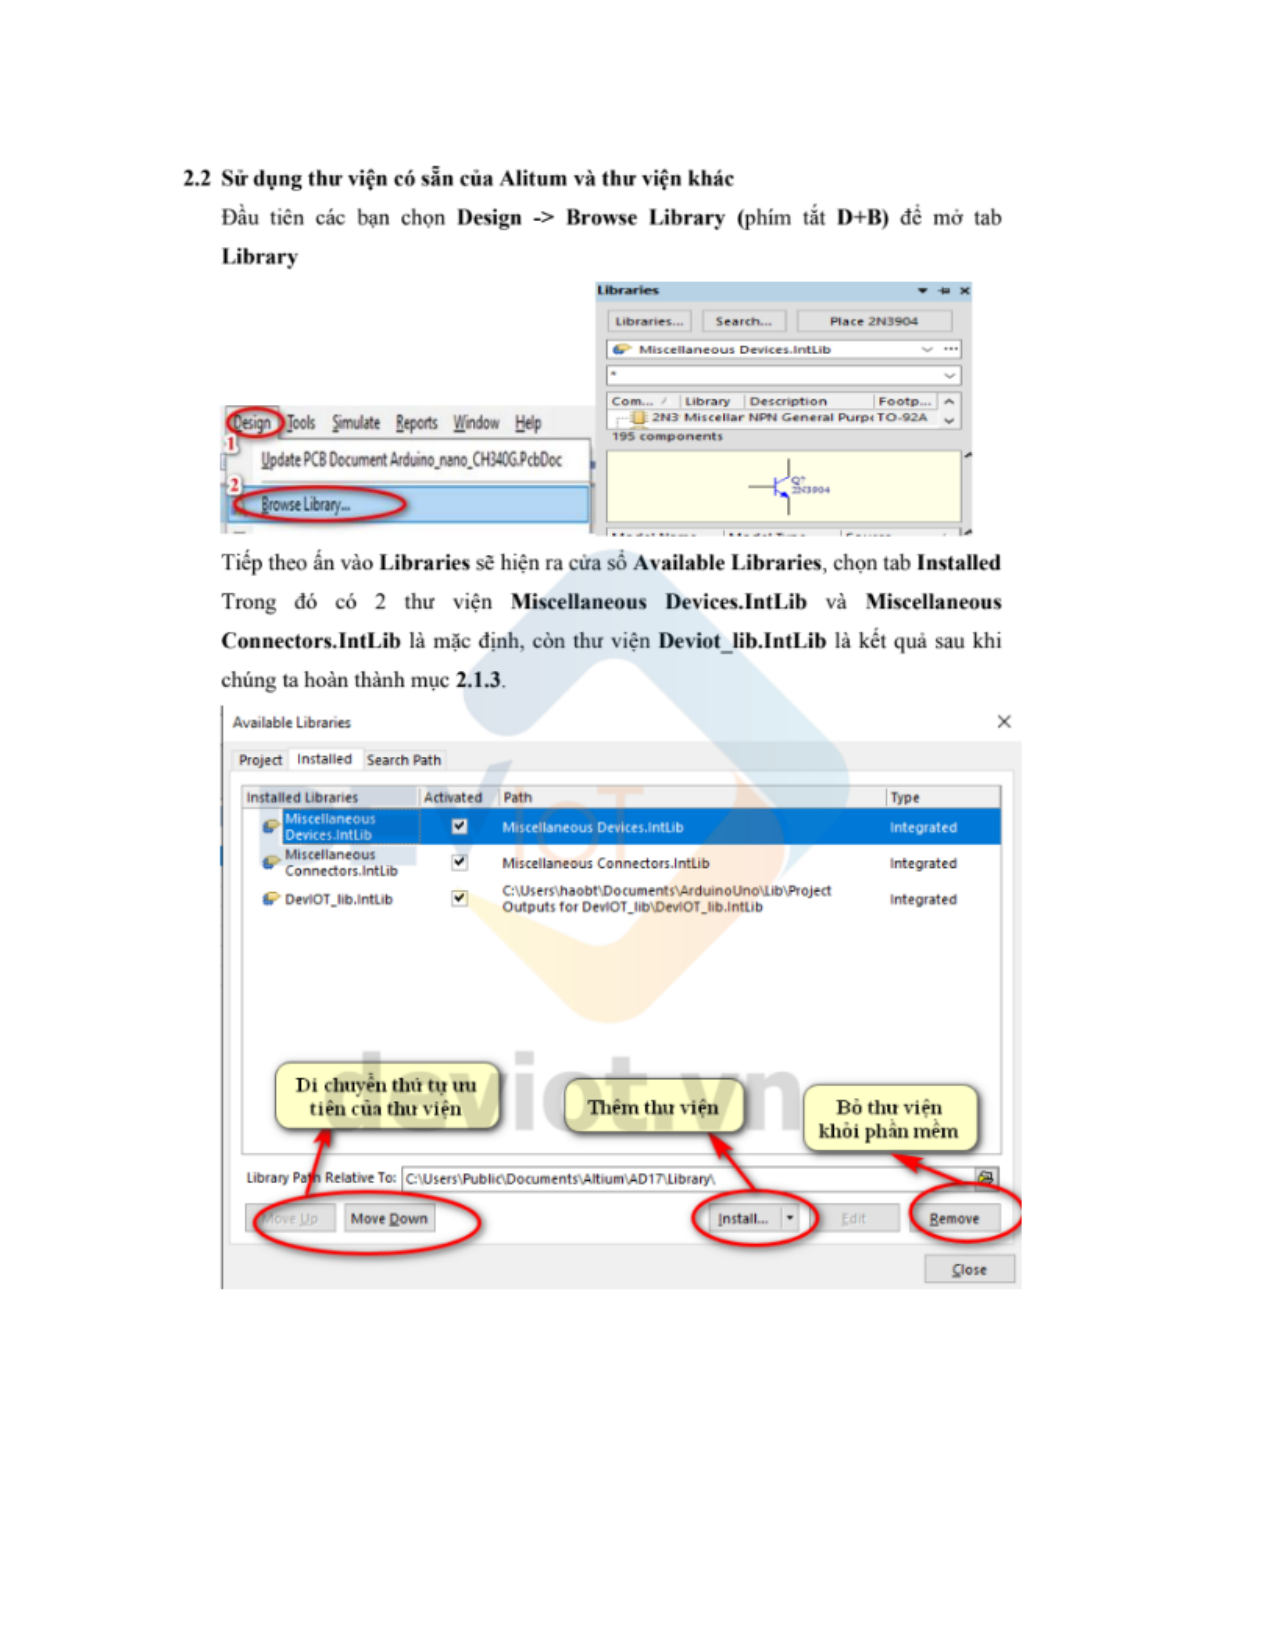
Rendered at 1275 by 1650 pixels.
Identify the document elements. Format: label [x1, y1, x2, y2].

picture [150, 150, 1047, 1291]
